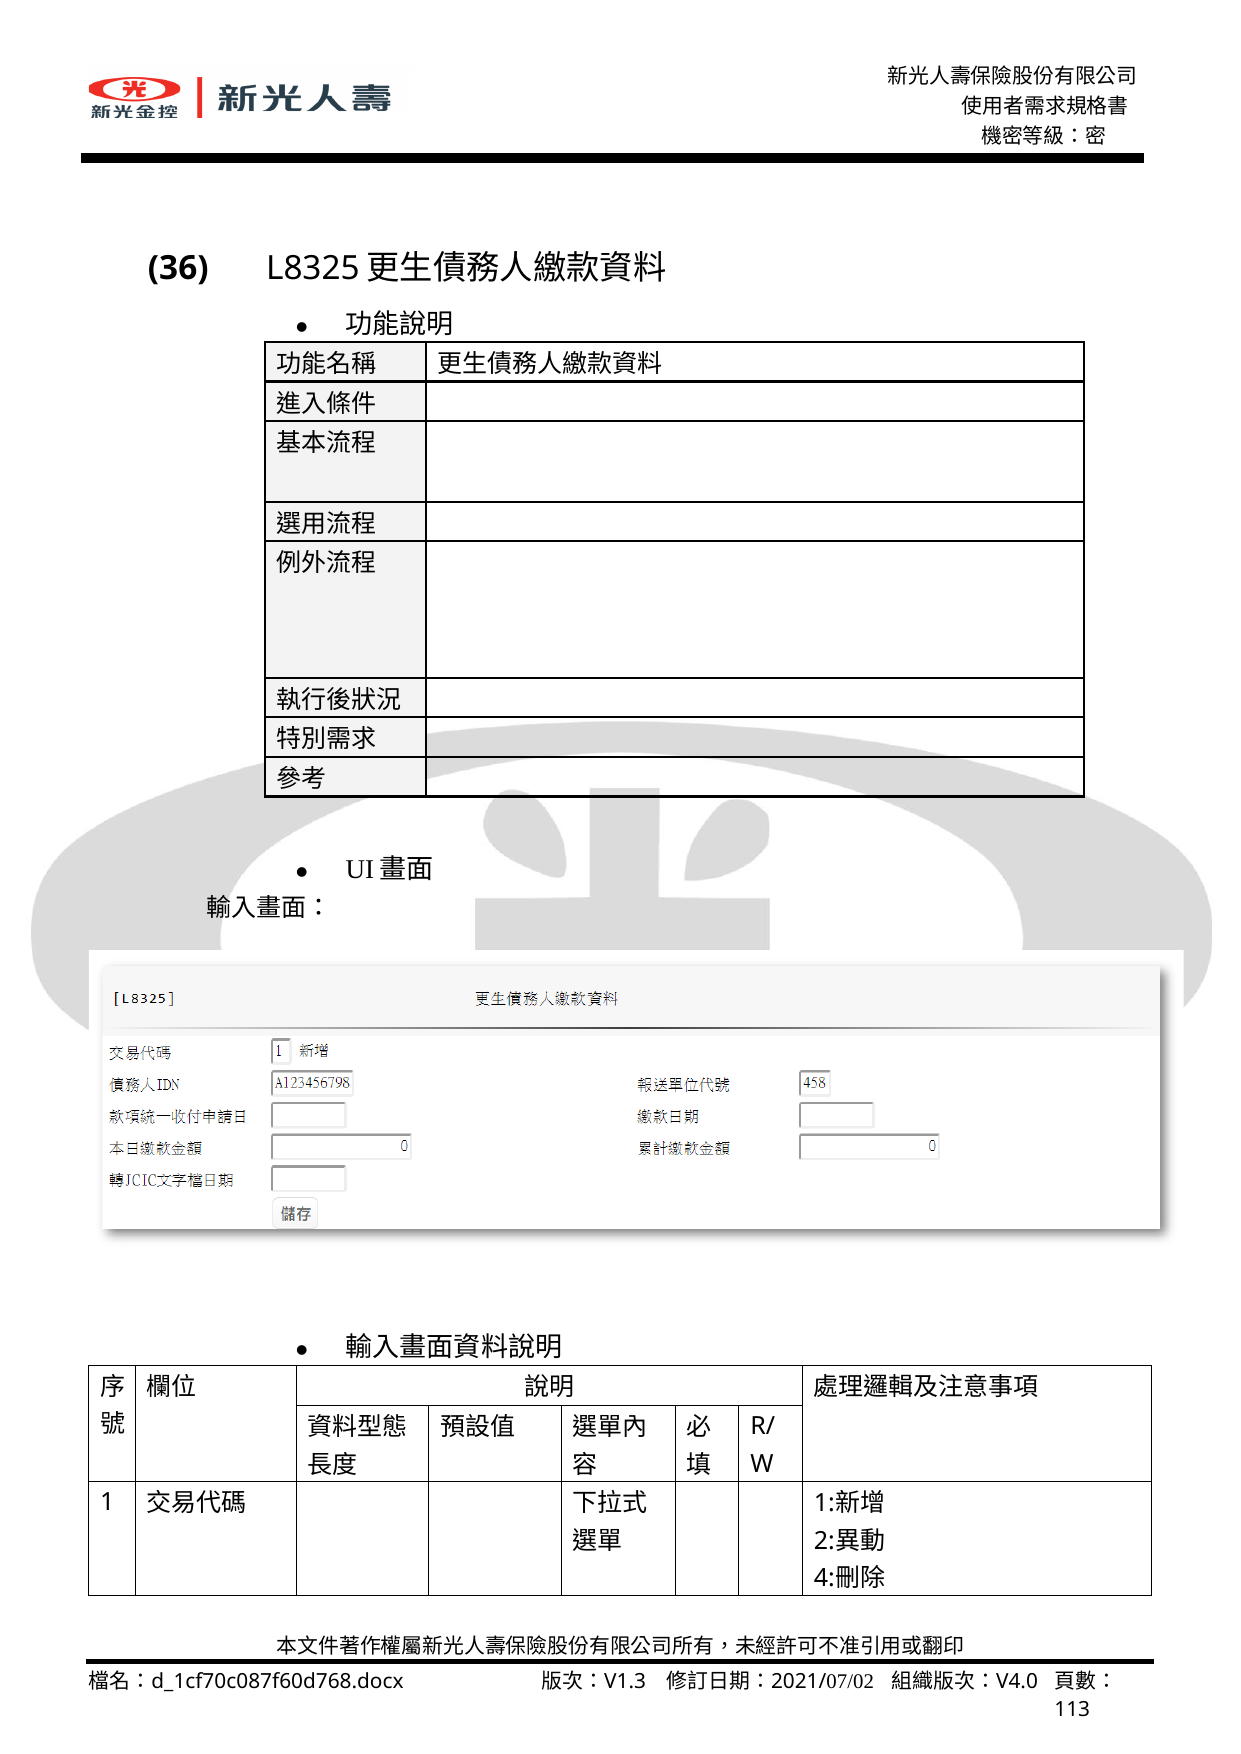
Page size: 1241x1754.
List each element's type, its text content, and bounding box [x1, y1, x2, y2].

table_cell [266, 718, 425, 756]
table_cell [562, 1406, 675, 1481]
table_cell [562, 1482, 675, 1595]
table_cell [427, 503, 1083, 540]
list UI畫面 [295, 847, 1152, 887]
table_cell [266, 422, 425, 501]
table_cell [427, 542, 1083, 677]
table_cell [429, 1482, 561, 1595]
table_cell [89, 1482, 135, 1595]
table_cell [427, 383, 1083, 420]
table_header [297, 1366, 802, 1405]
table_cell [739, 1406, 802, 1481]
subtitle L8325更生債務人繳款資料 [148, 241, 1152, 289]
picture [88, 61, 414, 118]
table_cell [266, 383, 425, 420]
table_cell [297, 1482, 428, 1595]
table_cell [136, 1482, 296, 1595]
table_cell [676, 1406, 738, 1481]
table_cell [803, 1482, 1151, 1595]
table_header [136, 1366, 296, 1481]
text 輸入畫面： [207, 887, 1152, 924]
list 功能說明 [295, 302, 1152, 341]
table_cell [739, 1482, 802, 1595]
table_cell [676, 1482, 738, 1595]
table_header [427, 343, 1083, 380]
list 輸入畫面資料說明 [295, 1325, 1152, 1365]
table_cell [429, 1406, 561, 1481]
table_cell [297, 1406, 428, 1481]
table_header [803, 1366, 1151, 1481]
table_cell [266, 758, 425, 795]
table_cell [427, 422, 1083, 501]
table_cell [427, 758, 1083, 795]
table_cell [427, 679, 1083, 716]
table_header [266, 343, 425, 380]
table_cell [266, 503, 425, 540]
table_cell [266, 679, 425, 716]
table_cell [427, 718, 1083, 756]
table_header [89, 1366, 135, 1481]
picture [25, 713, 1215, 1252]
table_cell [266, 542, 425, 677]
